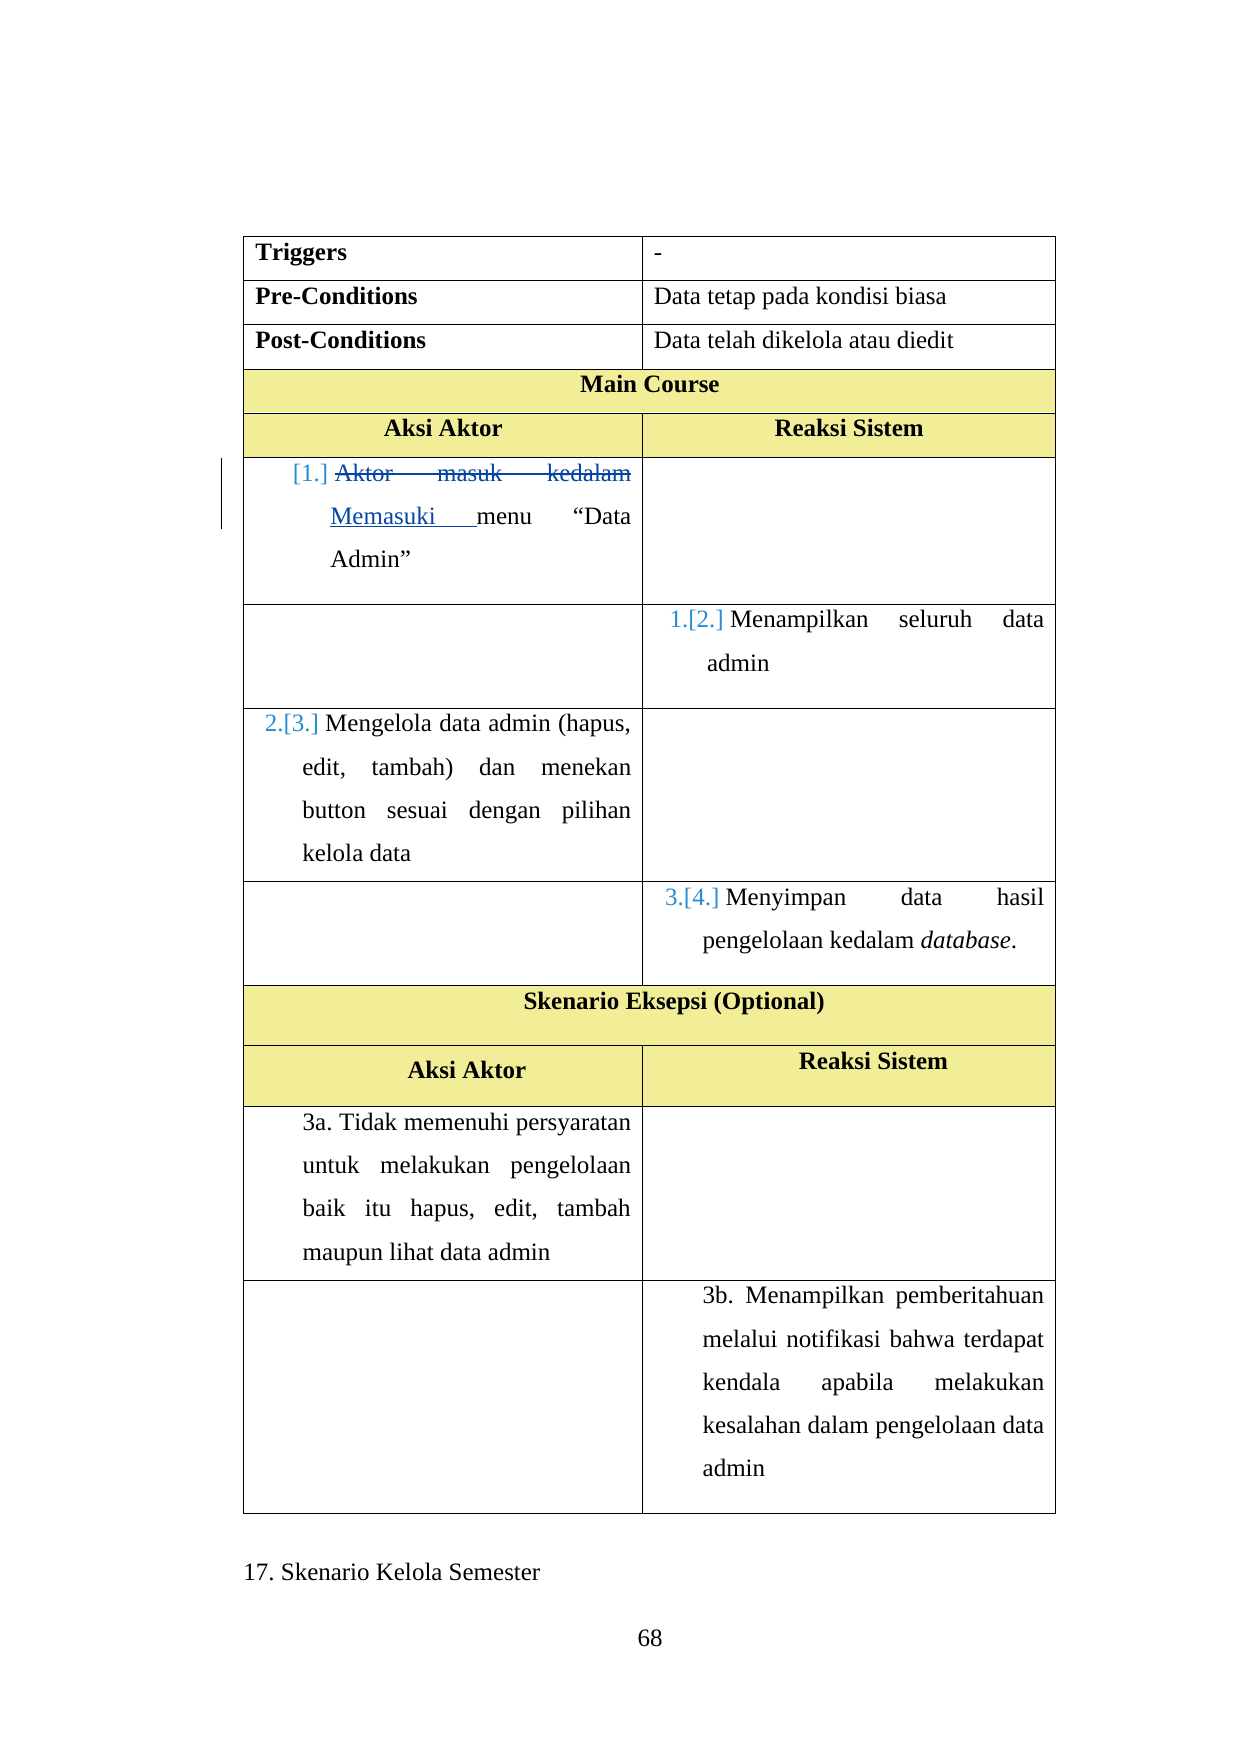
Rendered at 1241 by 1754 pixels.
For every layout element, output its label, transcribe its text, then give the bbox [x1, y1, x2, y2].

table_cell Triggers [244, 237, 642, 280]
table_cell [643, 709, 1055, 881]
table_cell Reaksi Sistem [643, 414, 1055, 457]
table_cell [244, 882, 642, 985]
table_cell Data tetap pada kondisi biasa [643, 281, 1055, 324]
table_cell Post-Conditions [244, 325, 642, 368]
table_cell Pre-Conditions [244, 281, 642, 324]
table_cell [643, 458, 1055, 603]
table_cell Data telah dikelola atau diedit [643, 325, 1055, 368]
table_cell Menyimpan data hasil pengelolaan kedalam database. [643, 882, 1055, 985]
table_cell Menampilkan seluruh data admin [643, 605, 1055, 707]
table_cell Aksi Aktor [244, 1046, 642, 1106]
list Skenario Kelola Semester [243, 1557, 1063, 1586]
table_cell Skenario Eksepsi (Optional) [244, 986, 1055, 1045]
table_cell [643, 1107, 1055, 1279]
table_cell 3a. Tidak memenuhi persyaratan untuk melakukan pengelolaan baik itu hapus, edit, tambah maupun lihat data admin [244, 1107, 642, 1279]
table_cell menu “Data Admin” [244, 458, 642, 603]
table_cell Reaksi Sistem [643, 1046, 1055, 1106]
table_cell [244, 605, 642, 707]
table_cell - [643, 237, 1055, 280]
table_cell [244, 1281, 642, 1513]
table_cell Mengelola data admin (hapus, edit, tambah) dan menekan button sesuai dengan pilihan kelola data [244, 709, 642, 881]
table_cell Main Course [244, 370, 1055, 412]
table_cell 3b. Menampilkan pemberitahuan melalui notifikasi bahwa terdapat kendala apabila melakukan kesalahan dalam pengelolaan data admin [643, 1281, 1055, 1513]
table_cell Aksi Aktor [244, 414, 642, 457]
